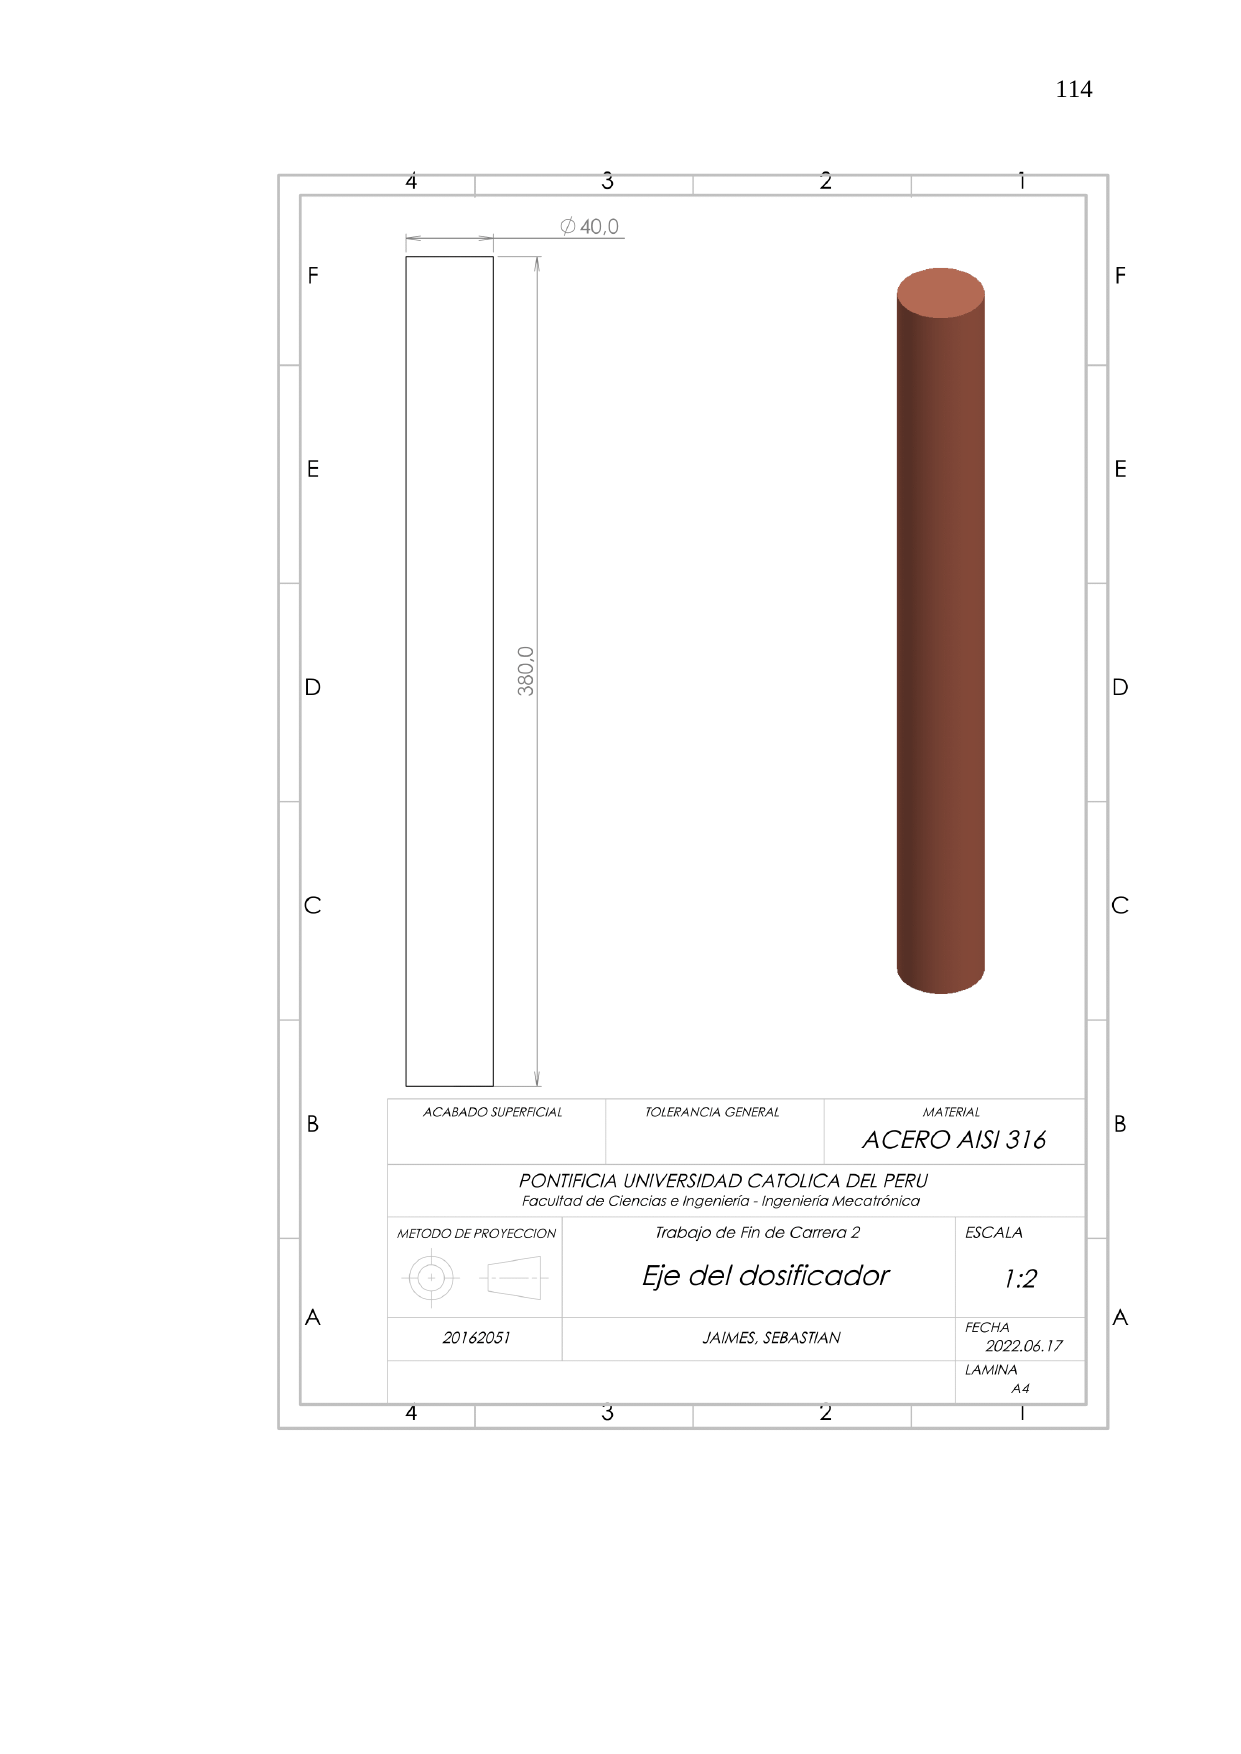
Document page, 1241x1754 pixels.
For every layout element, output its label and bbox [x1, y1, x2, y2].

picture [236, 147, 1153, 1444]
